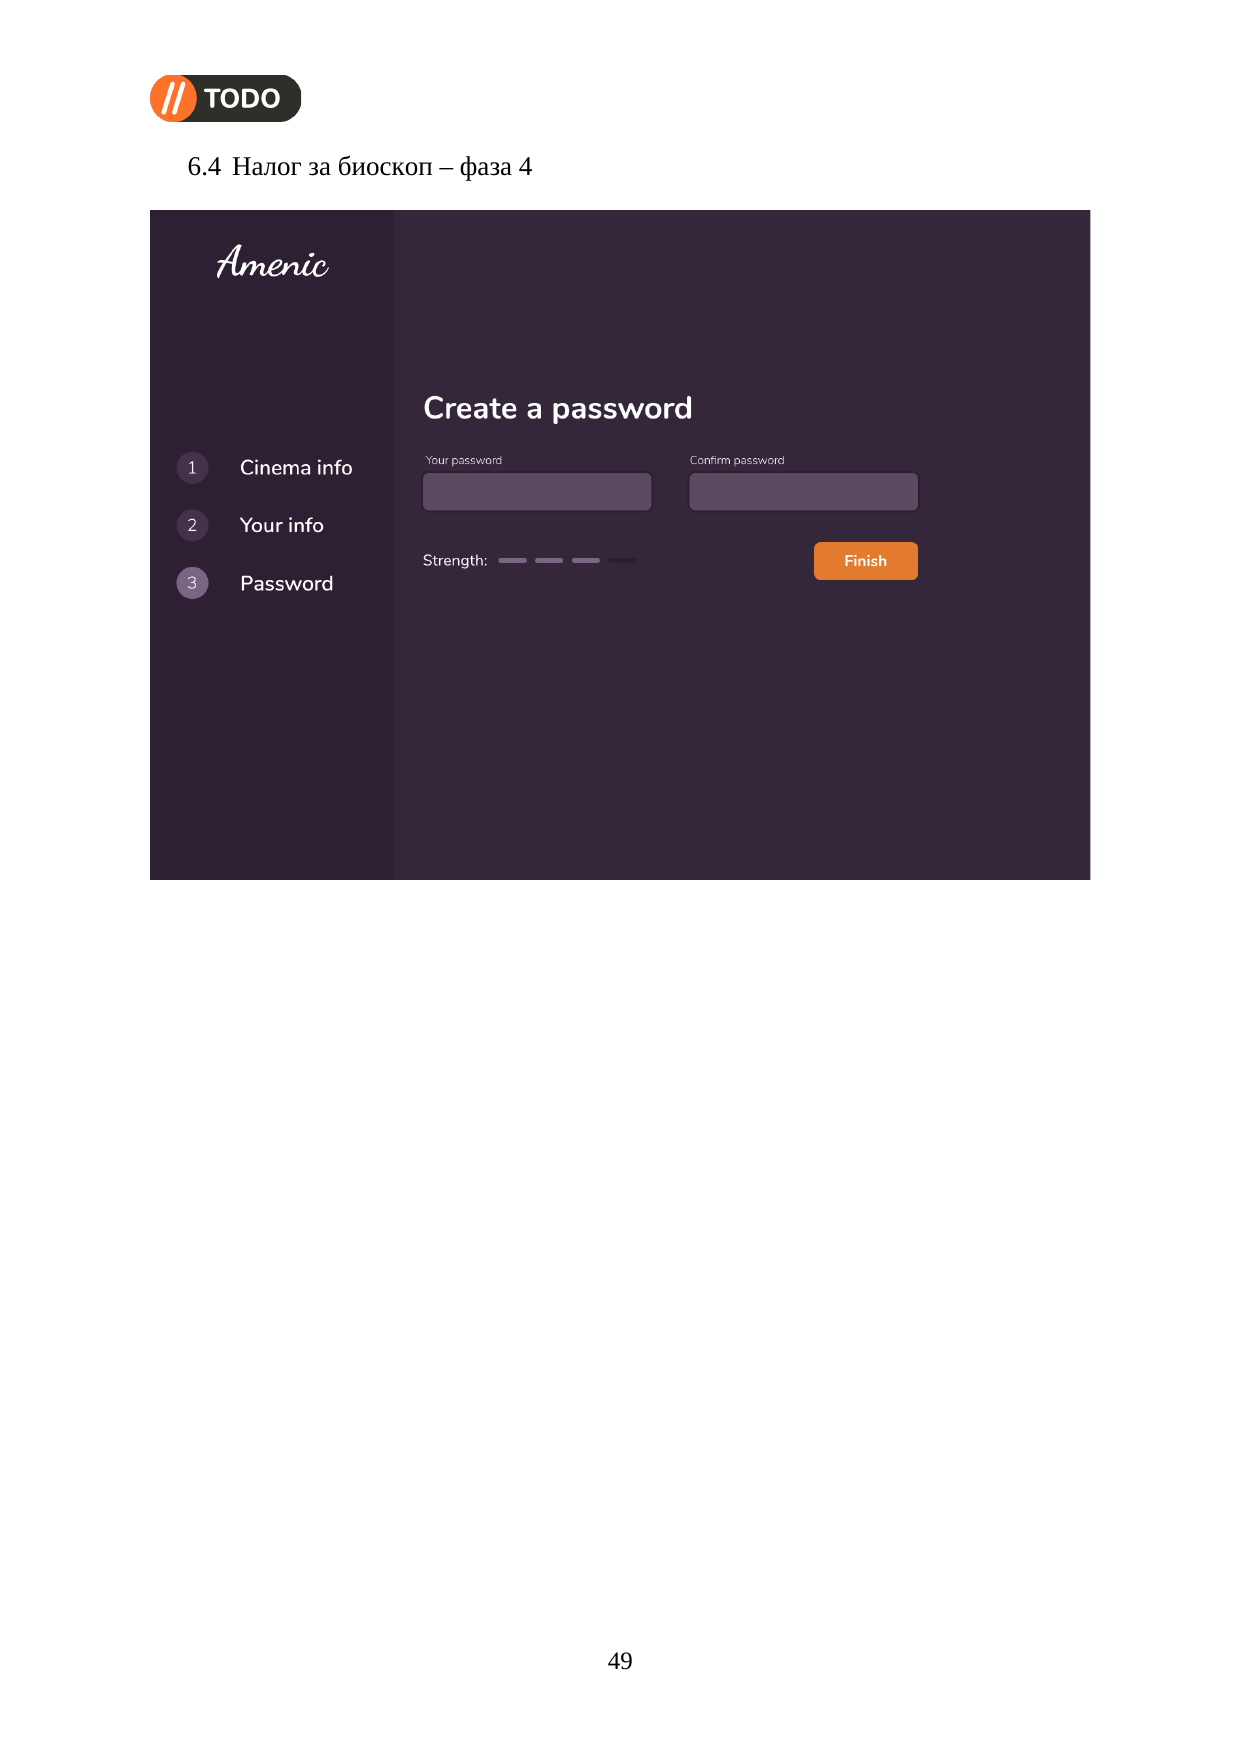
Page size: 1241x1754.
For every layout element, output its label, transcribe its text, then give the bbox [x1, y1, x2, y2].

subtitle Налог за биоскоп – фаза 4 [187, 150, 1090, 181]
picture [150, 210, 1091, 880]
picture [150, 75, 302, 122]
